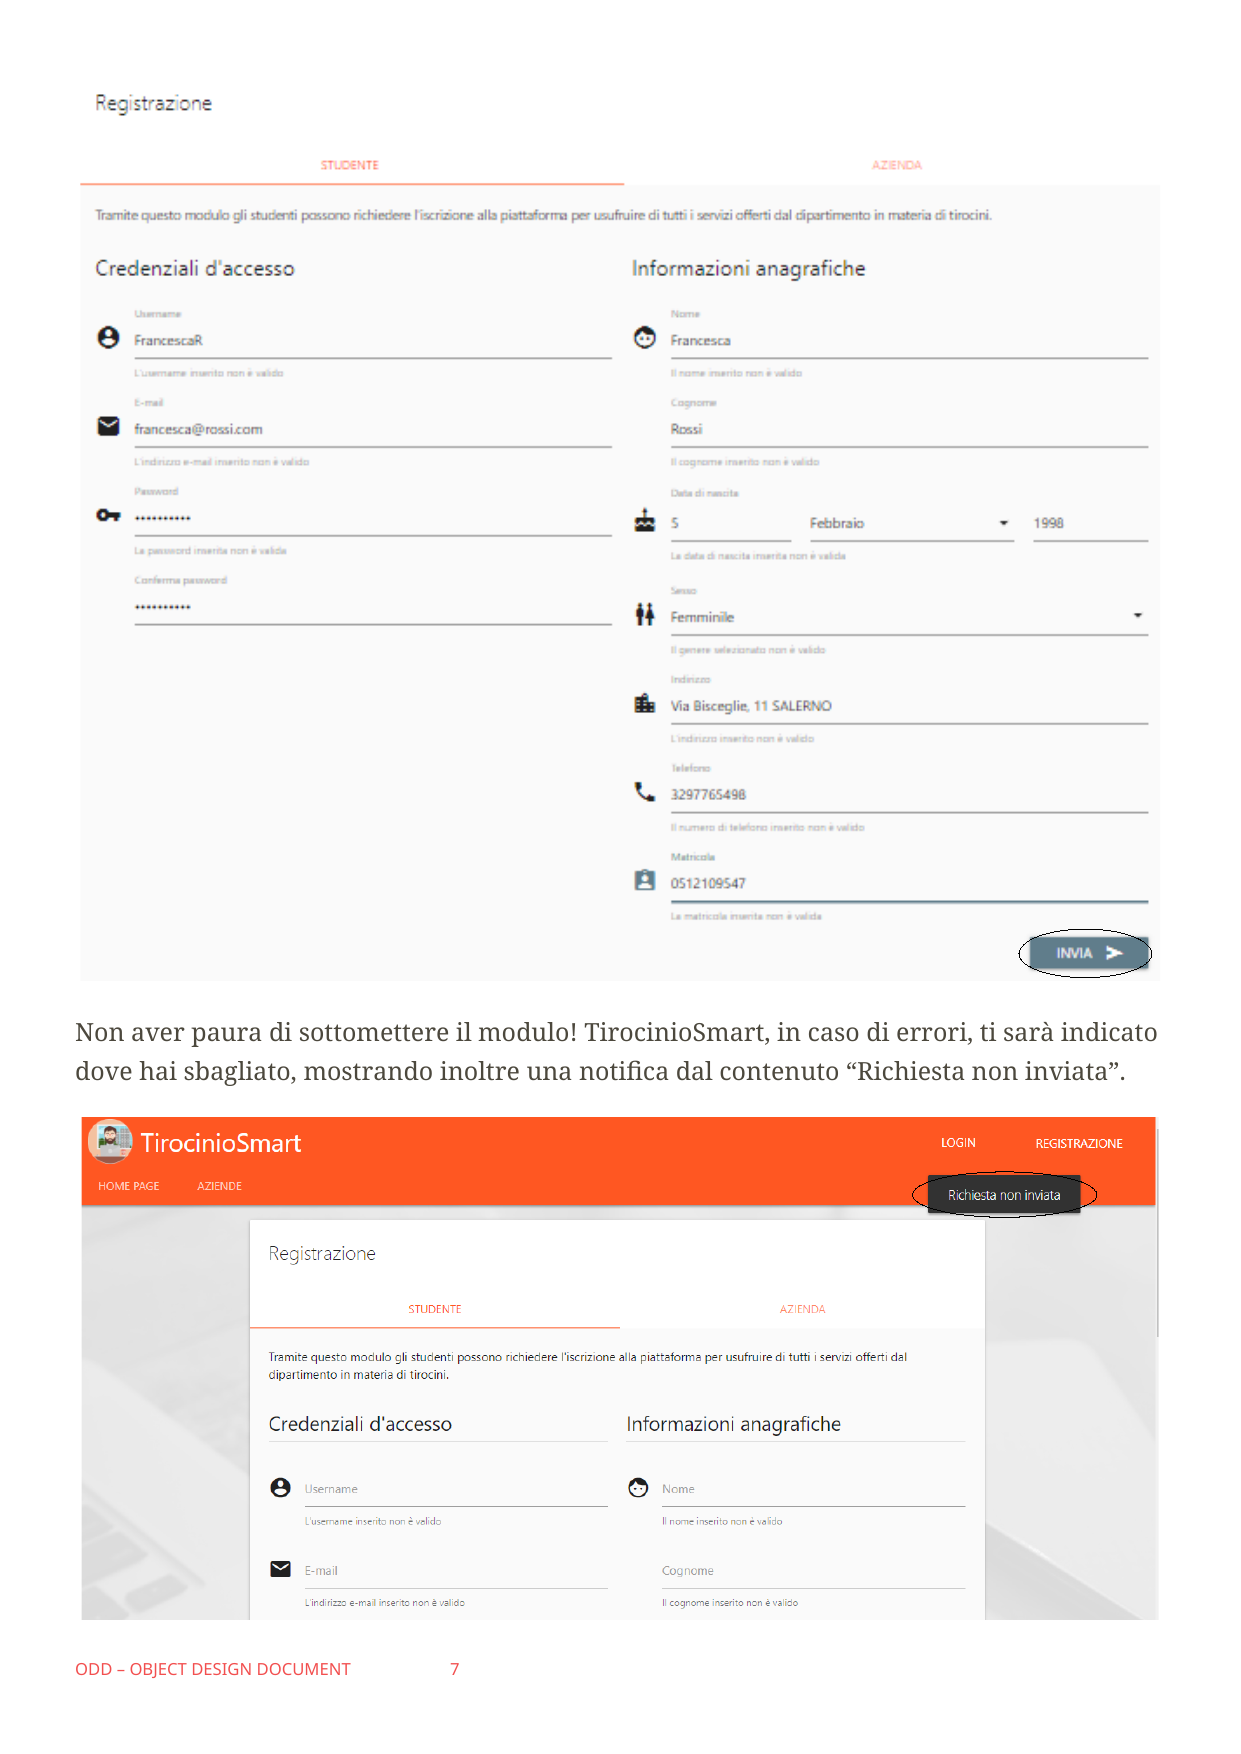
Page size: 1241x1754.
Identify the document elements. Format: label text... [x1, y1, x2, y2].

text Non aver paura di sottomettere il modulo! TirocinioSmart, in caso di errori, ti sarà indicato dove hai sbagliato, mostrando inoltre una notifica dal contenuto “Richiesta non inviata”. [75, 1014, 1165, 1087]
picture [81, 1117, 1159, 1620]
picture [80, 75, 1161, 981]
